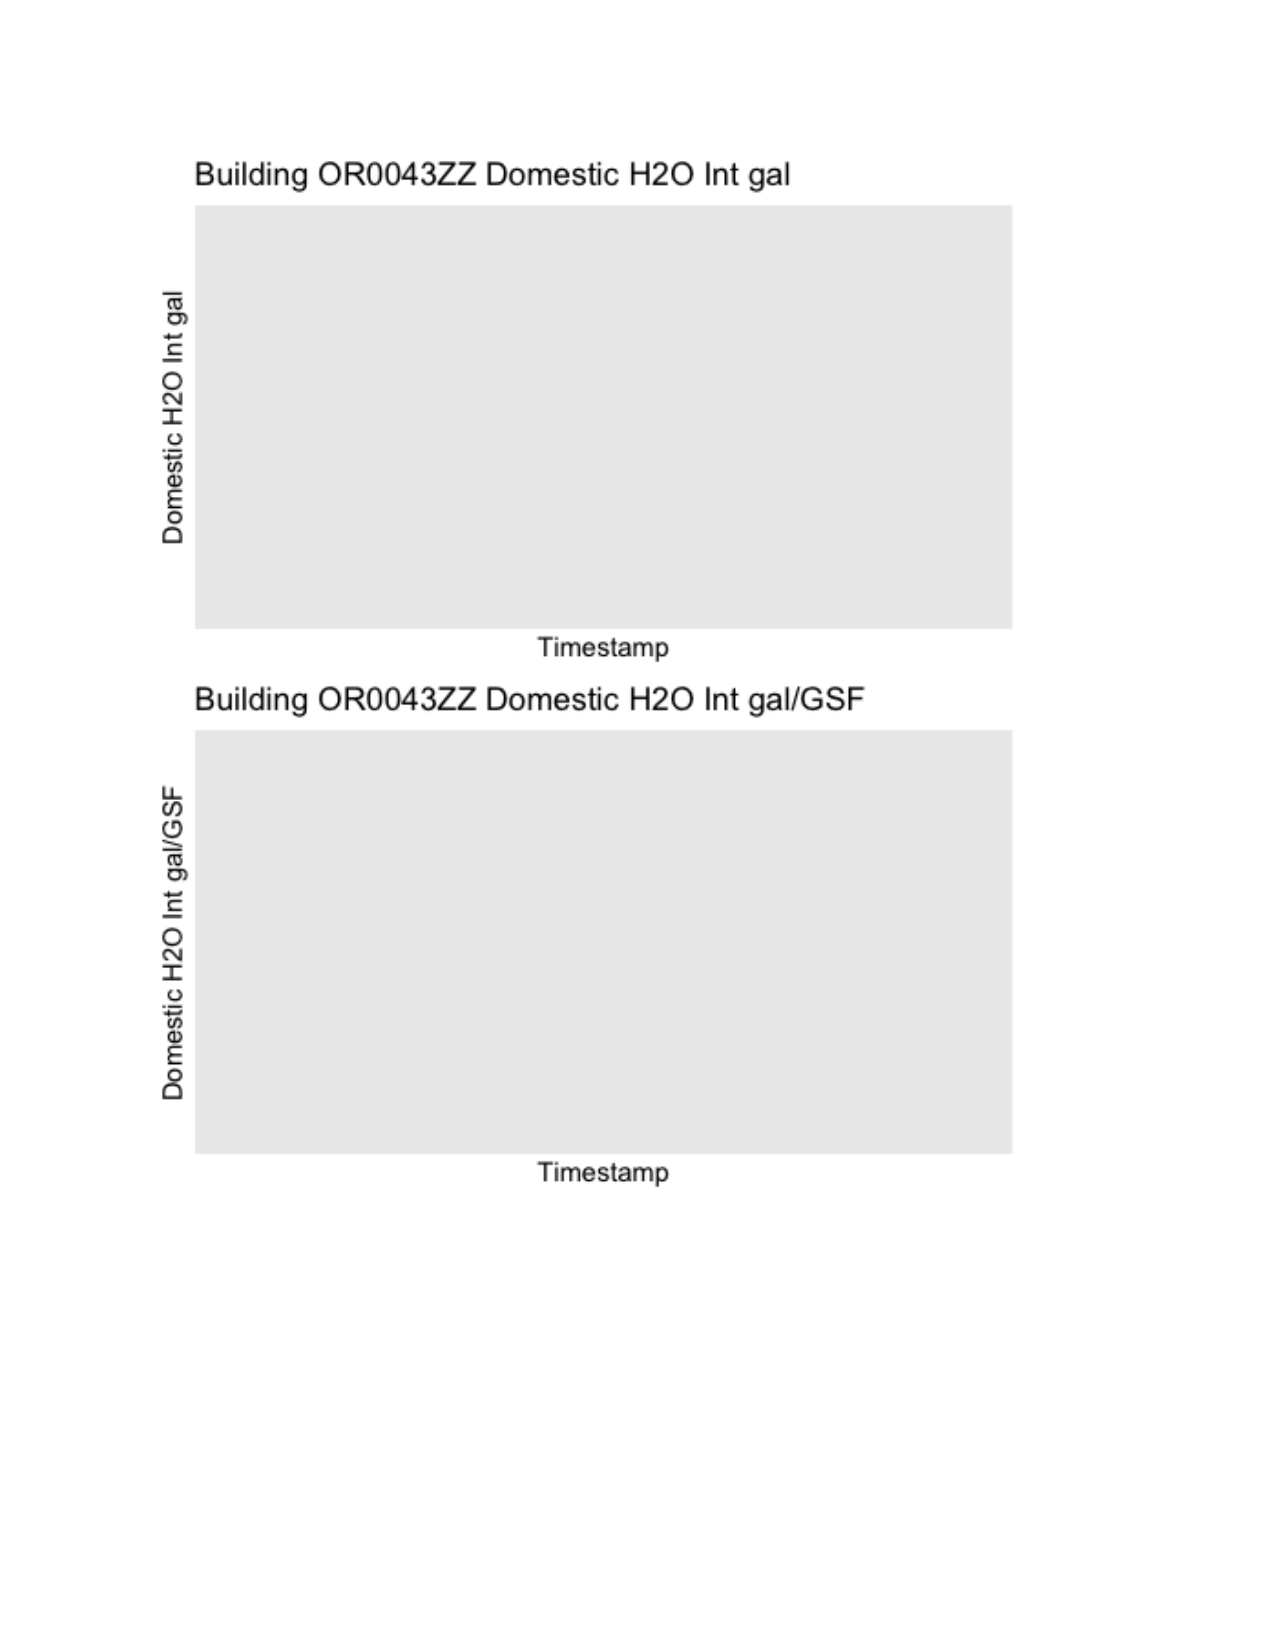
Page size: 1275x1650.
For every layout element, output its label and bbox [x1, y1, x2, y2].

picture [150, 150, 1025, 1200]
